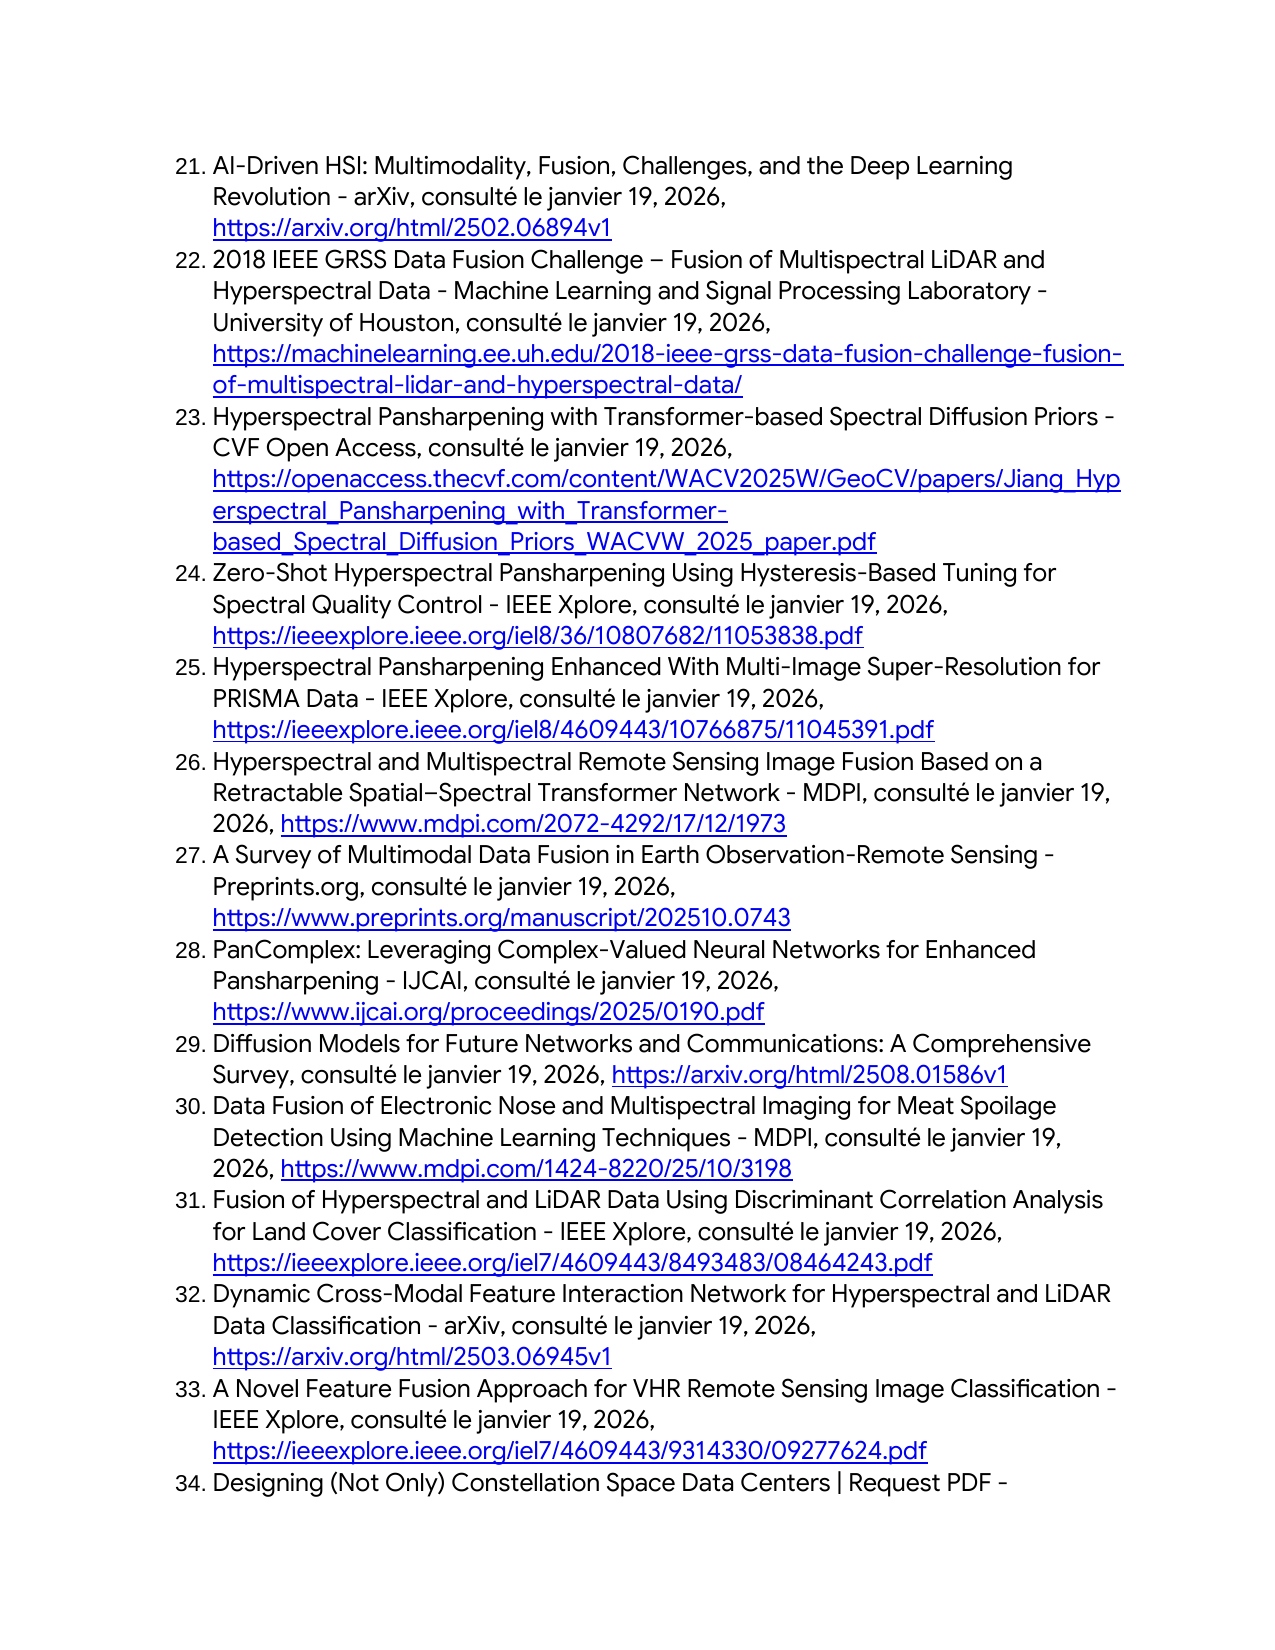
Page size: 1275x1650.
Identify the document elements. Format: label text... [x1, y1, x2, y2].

list Hyperspectral Pansharpening with Transformer-based Spectral Diffusion Priors - CVF Open Access, consulté le janvier 19, 2026, https://openaccess.thecvf.com/content/WACV2025W/GeoCV/papers/Jiang_Hyperspectral_Pansharpening_with_Transformer-based_Spectral_Diffusion_Priors_WACVW_2025_paper.pdf [175, 401, 1125, 558]
list Hyperspectral Pansharpening Enhanced With Multi-Image Super-Resolution for PRISMA Data - IEEE Xplore, consulté le janvier 19, 2026, https://ieeexplore.ieee.org/iel8/4609443/10766875/11045391.pdf [175, 652, 1125, 746]
list AI-Driven HSI: Multimodality, Fusion, Challenges, and the Deep Learning Revolution - arXiv, consulté le janvier 19, 2026, https://arxiv.org/html/2502.06894v1 [175, 150, 1125, 244]
list Diffusion Models for Future Networks and Communications: A Comprehensive Survey, consulté le janvier 19, 2026, https://arxiv.org/html/2508.01586v1 [175, 1028, 1125, 1091]
list A Survey of Multimodal Data Fusion in Earth Observation-Remote Sensing - Preprints.org, consulté le janvier 19, 2026, https://www.preprints.org/manuscript/202510.0743 [175, 840, 1125, 934]
list Zero-Shot Hyperspectral Pansharpening Using Hysteresis-Based Tuning for Spectral Quality Control - IEEE Xplore, consulté le janvier 19, 2026, https://ieeexplore.ieee.org/iel8/36/10807682/11053838.pdf [175, 558, 1125, 652]
list Data Fusion of Electronic Nose and Multispectral Imaging for Meat Spoilage Detection Using Machine Learning Techniques - MDPI, consulté le janvier 19, 2026, https://www.mdpi.com/1424-8220/25/10/3198 [175, 1091, 1125, 1185]
list 2018 IEEE GRSS Data Fusion Challenge – Fusion of Multispectral LiDAR and Hyperspectral Data - Machine Learning and Signal Processing Laboratory - University of Houston, consulté le janvier 19, 2026, https://machinelearning.ee.uh.edu/2018-ieee-grss-data-fusion-challenge-fusion-of-multispectral-lidar-and-hyperspectral-data/ [175, 244, 1125, 401]
list PanComplex: Leveraging Complex-Valued Neural Networks for Enhanced Pansharpening - IJCAI, consulté le janvier 19, 2026, https://www.ijcai.org/proceedings/2025/0190.pdf [175, 934, 1125, 1028]
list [175, 1467, 1125, 1498]
list A Novel Feature Fusion Approach for VHR Remote Sensing Image Classification - IEEE Xplore, consulté le janvier 19, 2026, https://ieeexplore.ieee.org/iel7/4609443/9314330/09277624.pdf [175, 1373, 1125, 1467]
list Dynamic Cross-Modal Feature Interaction Network for Hyperspectral and LiDAR Data Classification - arXiv, consulté le janvier 19, 2026, https://arxiv.org/html/2503.06945v1 [175, 1279, 1125, 1373]
list Hyperspectral and Multispectral Remote Sensing Image Fusion Based on a Retractable Spatial–Spectral Transformer Network - MDPI, consulté le janvier 19, 2026, https://www.mdpi.com/2072-4292/17/12/1973 [175, 746, 1125, 840]
list Fusion of Hyperspectral and LiDAR Data Using Discriminant Correlation Analysis for Land Cover Classification - IEEE Xplore, consulté le janvier 19, 2026, https://ieeexplore.ieee.org/iel7/4609443/8493483/08464243.pdf [175, 1185, 1125, 1279]
